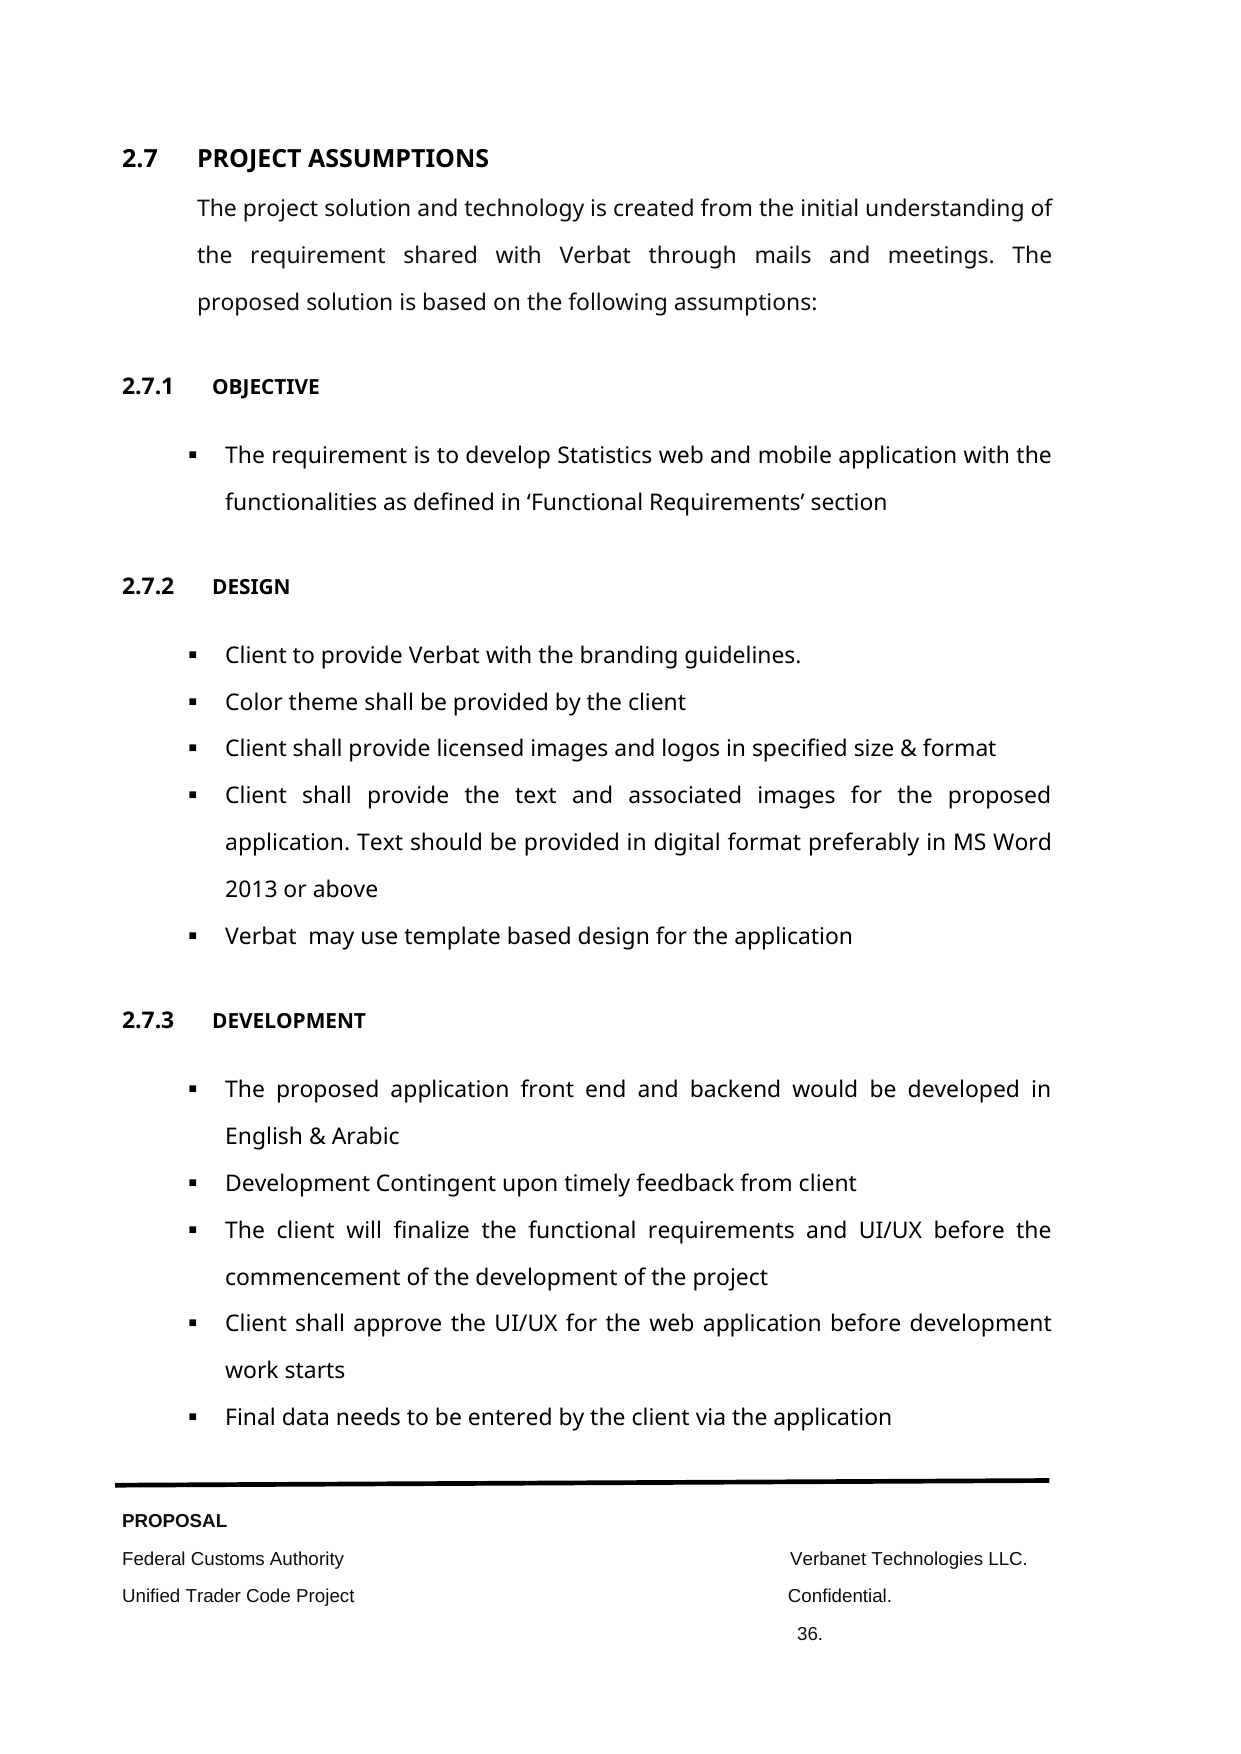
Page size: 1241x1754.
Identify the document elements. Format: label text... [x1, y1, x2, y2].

list Color theme shall be provided by the client [187, 685, 1053, 717]
list Client shall provide licensed images and logos in specified size & format [187, 732, 1053, 763]
list Client shall provide the text and associated images for the proposed application. Text should be provided in digital format preferably in MS Word 2013 or above [187, 779, 1053, 904]
list Final data needs to be entered by the client via the application [187, 1401, 1053, 1432]
subtitle PROJECT ASSUMPTIONS [122, 141, 1053, 175]
subtitle DEVELOPMENT [122, 1004, 1053, 1035]
list The requirement is to develop Statistics web and mobile application with the functionalities as defined in ‘Functional Requirements’ section [187, 438, 1053, 517]
list Development Contingent upon timely feedback from client [187, 1167, 1053, 1198]
list Client to provide Verbat with the branding guidelines. [187, 638, 1053, 670]
subtitle DESIGN [122, 570, 1053, 601]
list Verbat may use template based design for the application [187, 920, 1053, 951]
list The proposed application front end and backend would be developed in English & Arabic [187, 1073, 1053, 1151]
list The client will finalize the functional requirements and UI/UX before the commencement of the development of the project [187, 1213, 1053, 1292]
list Client shall approve the UI/UX for the web application before development work starts [187, 1307, 1053, 1385]
subtitle OBJECTIVE [122, 370, 1053, 401]
text The project solution and technology is created from the initial understanding of the requirement shared with Verbat through mails and meetings. The proposed solution is based on the following assumptions: [197, 192, 1053, 317]
